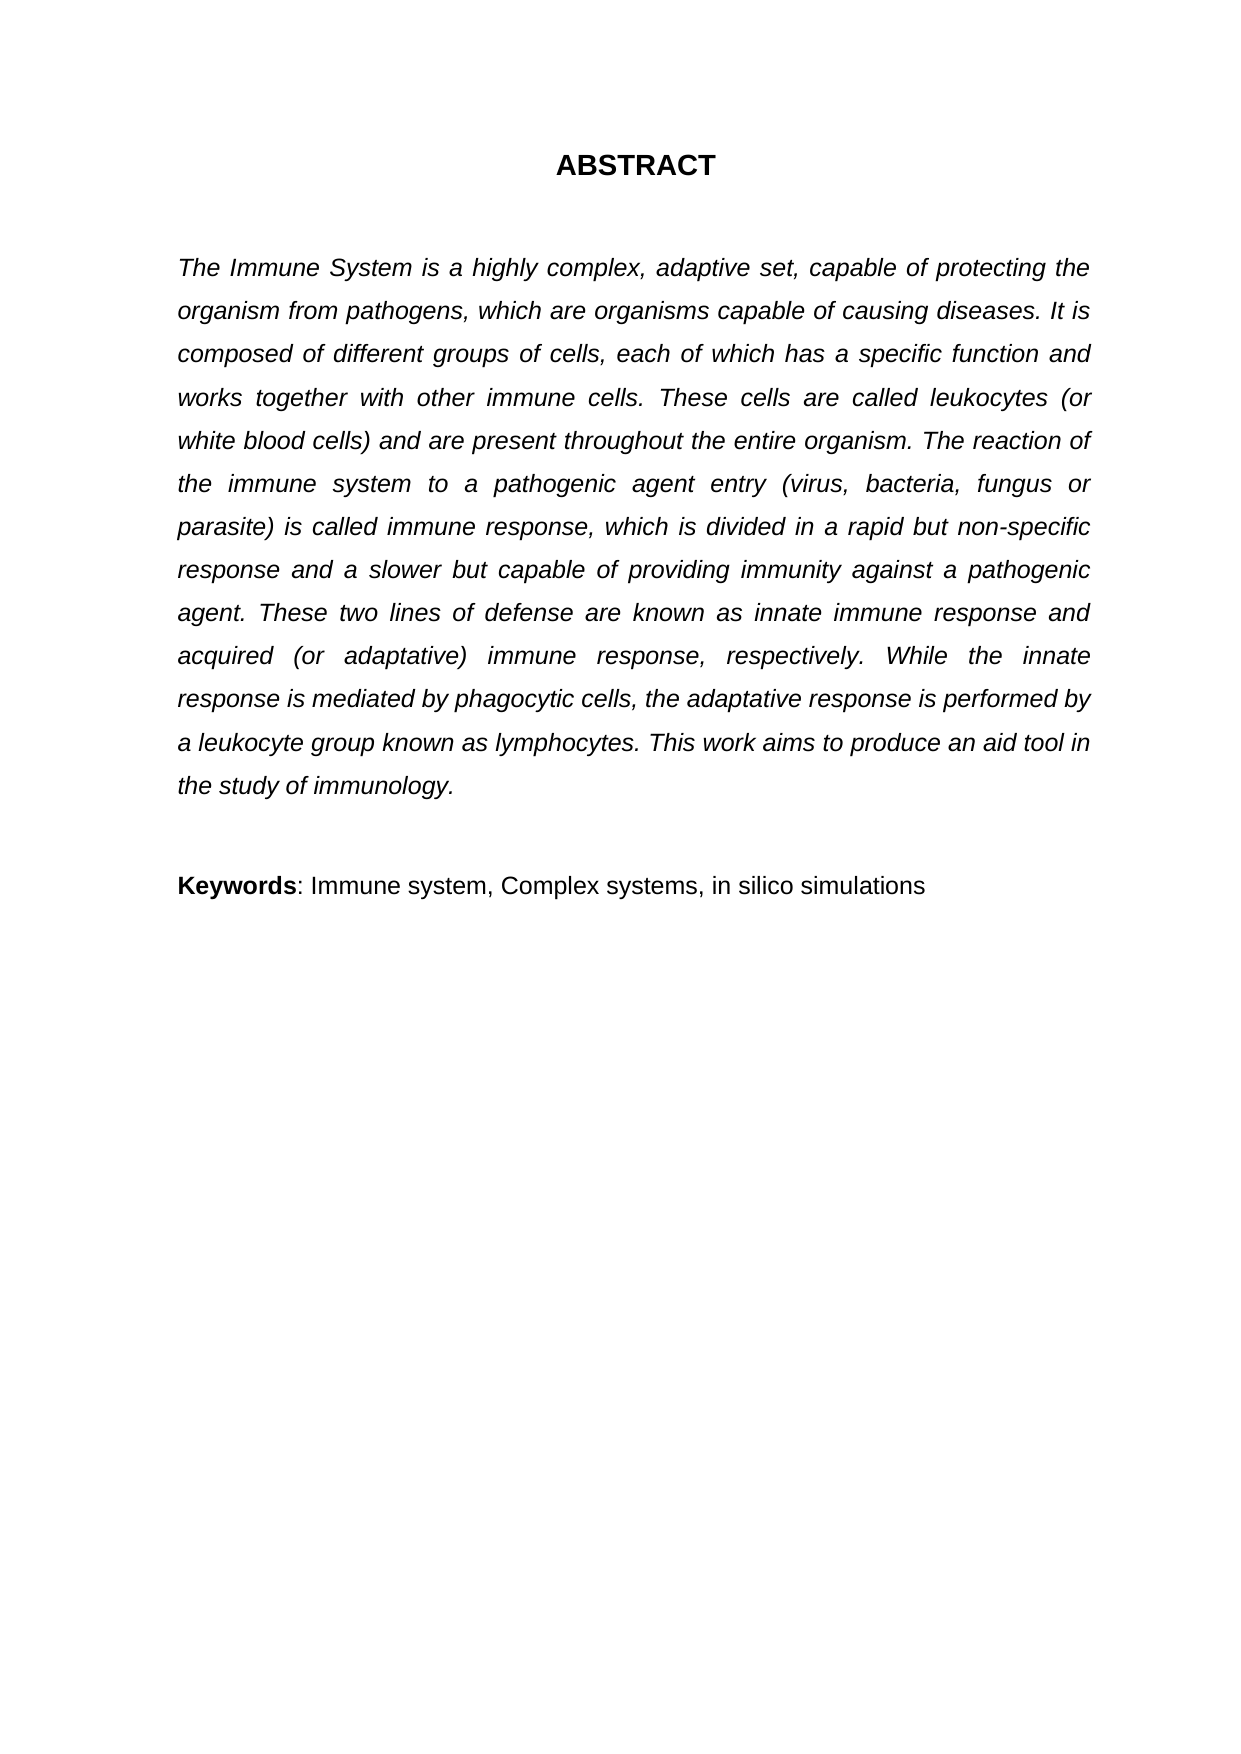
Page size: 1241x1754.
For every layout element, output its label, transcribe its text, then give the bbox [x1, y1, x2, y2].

text Keywords: Immune system, Complex systems, in silico simulations [177, 871, 1094, 900]
subtitle ABSTRACT [177, 148, 1094, 181]
text The Immune System is a highly complex, adaptive set, capable of protecting the organism from pathogens, which are organisms capable of causing diseases. It is composed of different groups of cells, each of which has a specific function and works together with other immune cells. These cells are called leukocytes (or white blood cells) and are present throughout the entire organism. The reaction of the immune system to a pathogenic agent entry (virus, bacteria, fungus or parasite) is called immune response, which is divided in a rapid but non-specific response and a slower but capable of providing immunity against a pathogenic agent. These two lines of defense are known as innate immune response and acquired (or adaptative) immune response, respectively. While the innate response is mediated by phagocytic cells, the adaptative response is performed by a leukocyte group known as lymphocytes. This work aims to produce an aid tool in the study of immunology. [177, 253, 1094, 799]
